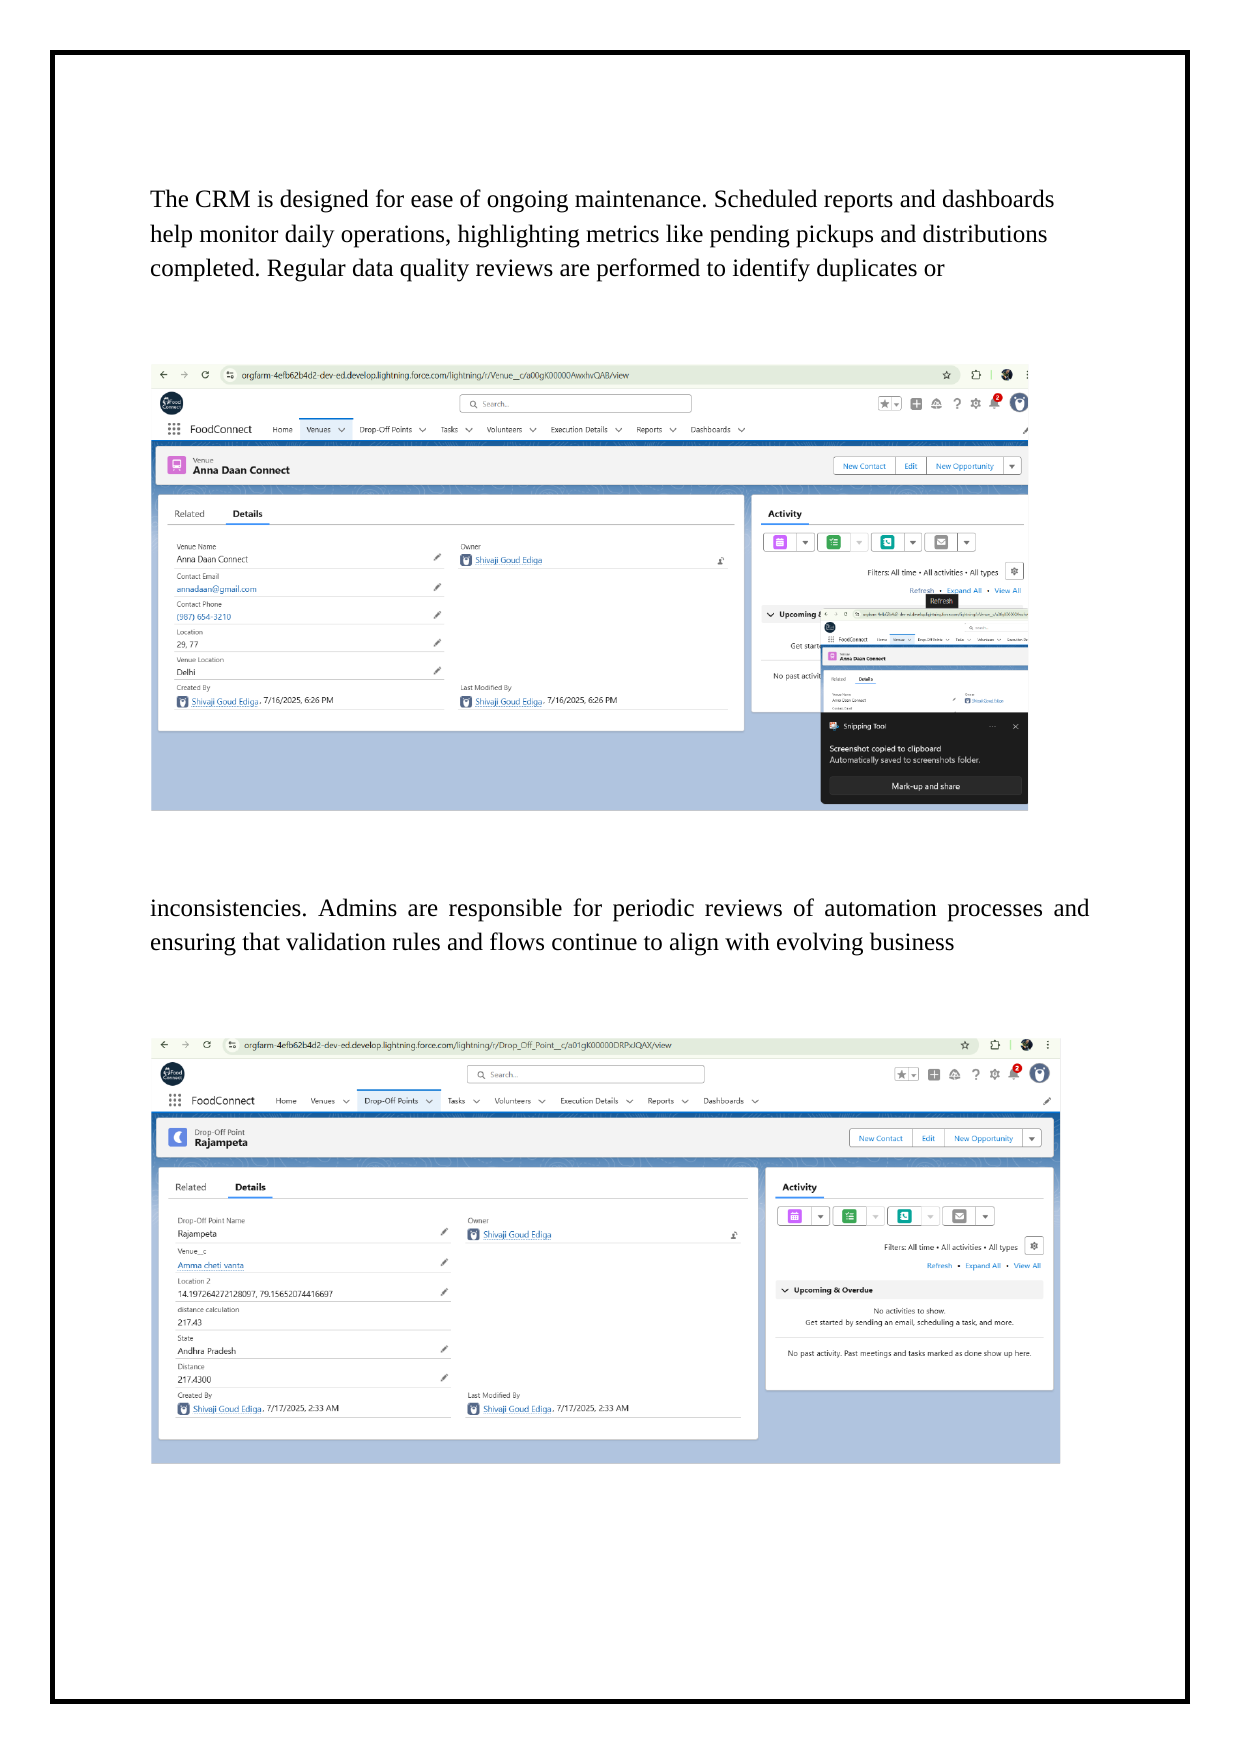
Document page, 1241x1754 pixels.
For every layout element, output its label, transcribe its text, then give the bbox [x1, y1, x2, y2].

text inconsistencies. Admins are responsible for periodic reviews of automation processes and ensuring that validation rules and flows continue to align with evolving business [150, 893, 1090, 956]
picture [150, 364, 1029, 811]
text The CRM is designed for ease of ongoing maintenance. Scheduled reports and dashboards help monitor daily operations, highlighting metrics like pending pickups and distributions completed. Regular data quality reviews are performed to identify duplicates or [150, 150, 1090, 282]
picture [150, 1038, 1061, 1464]
